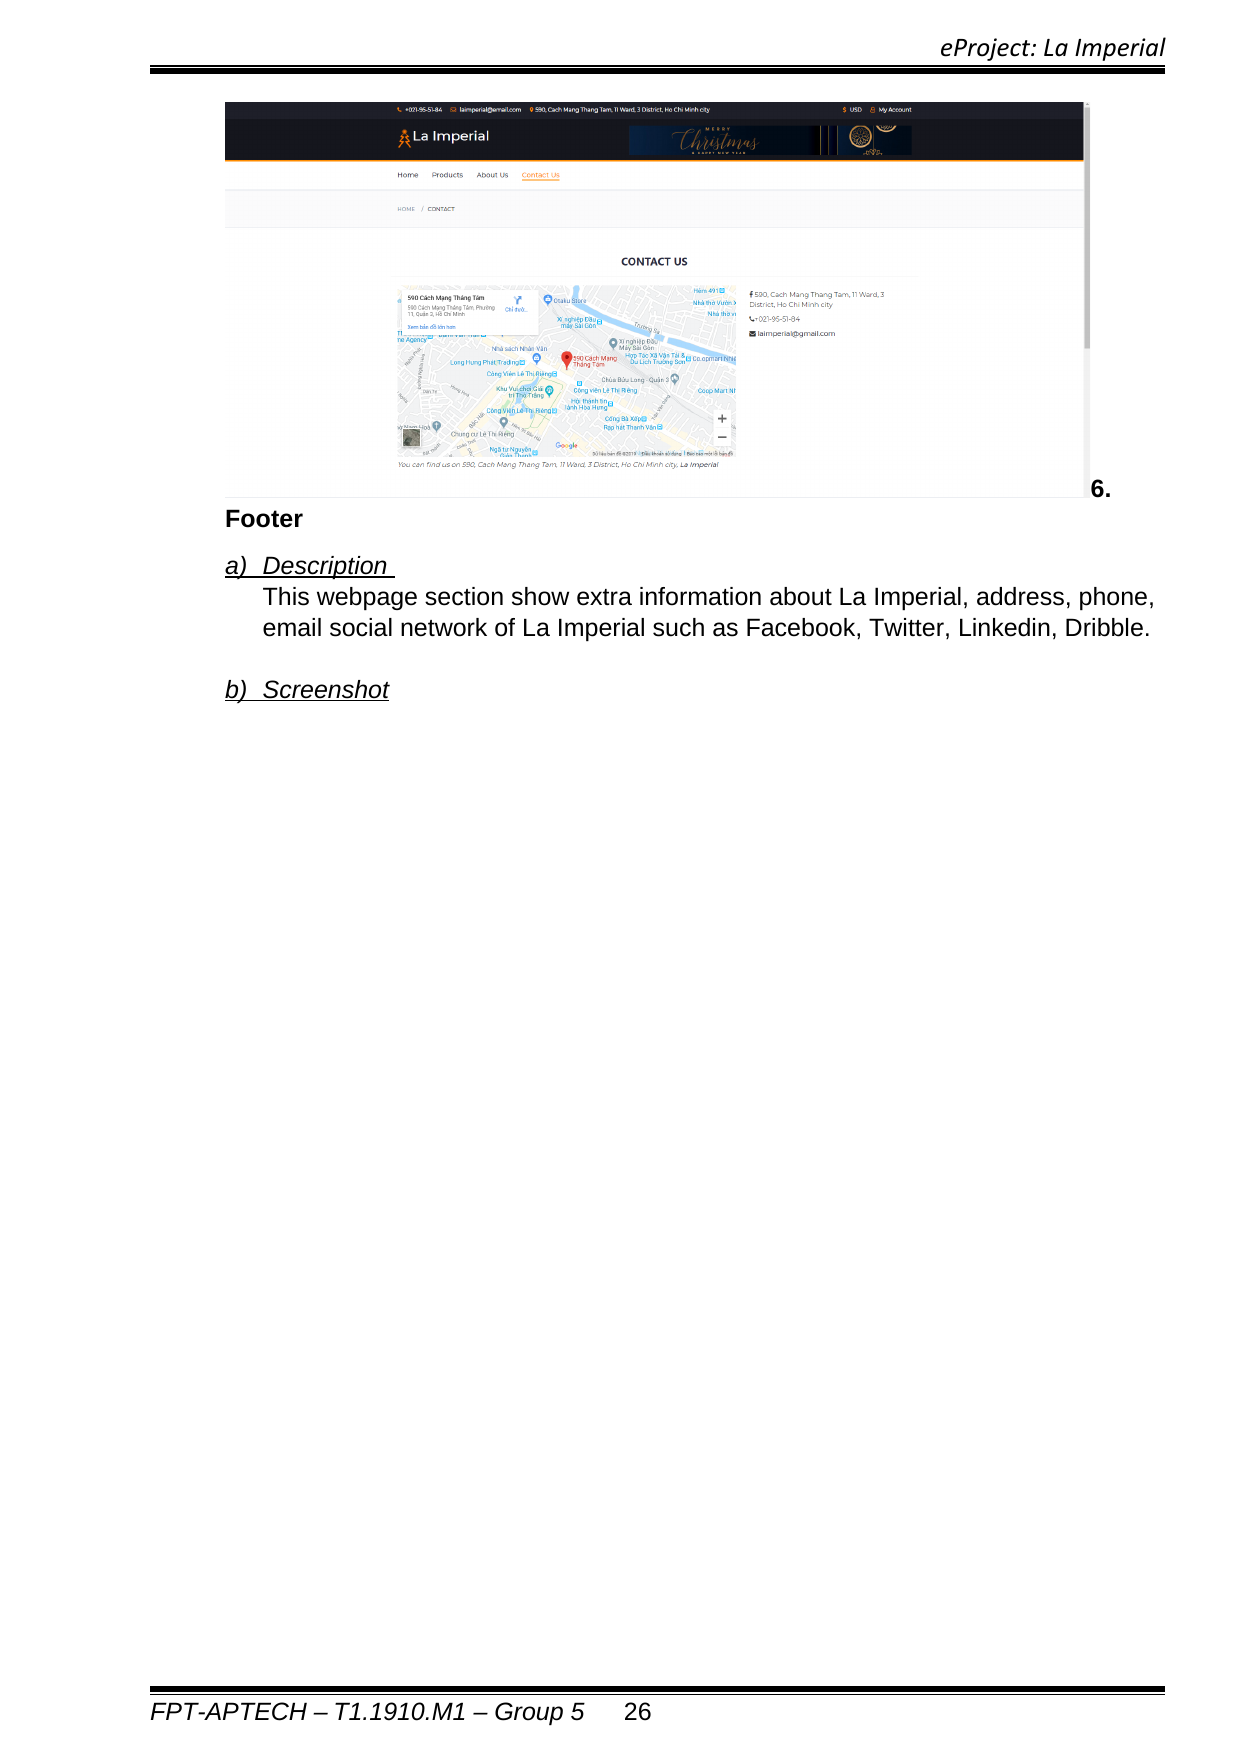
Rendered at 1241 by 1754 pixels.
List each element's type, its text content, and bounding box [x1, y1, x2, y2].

picture [225, 102, 1091, 498]
list Screenshot [225, 675, 1165, 704]
list Description [225, 551, 1165, 580]
list This webpage section show extra information about La Imperial, address, phone, email social network of La Imperial such as Facebook, Twitter, Linkedin, Dribble. [262, 582, 1165, 642]
